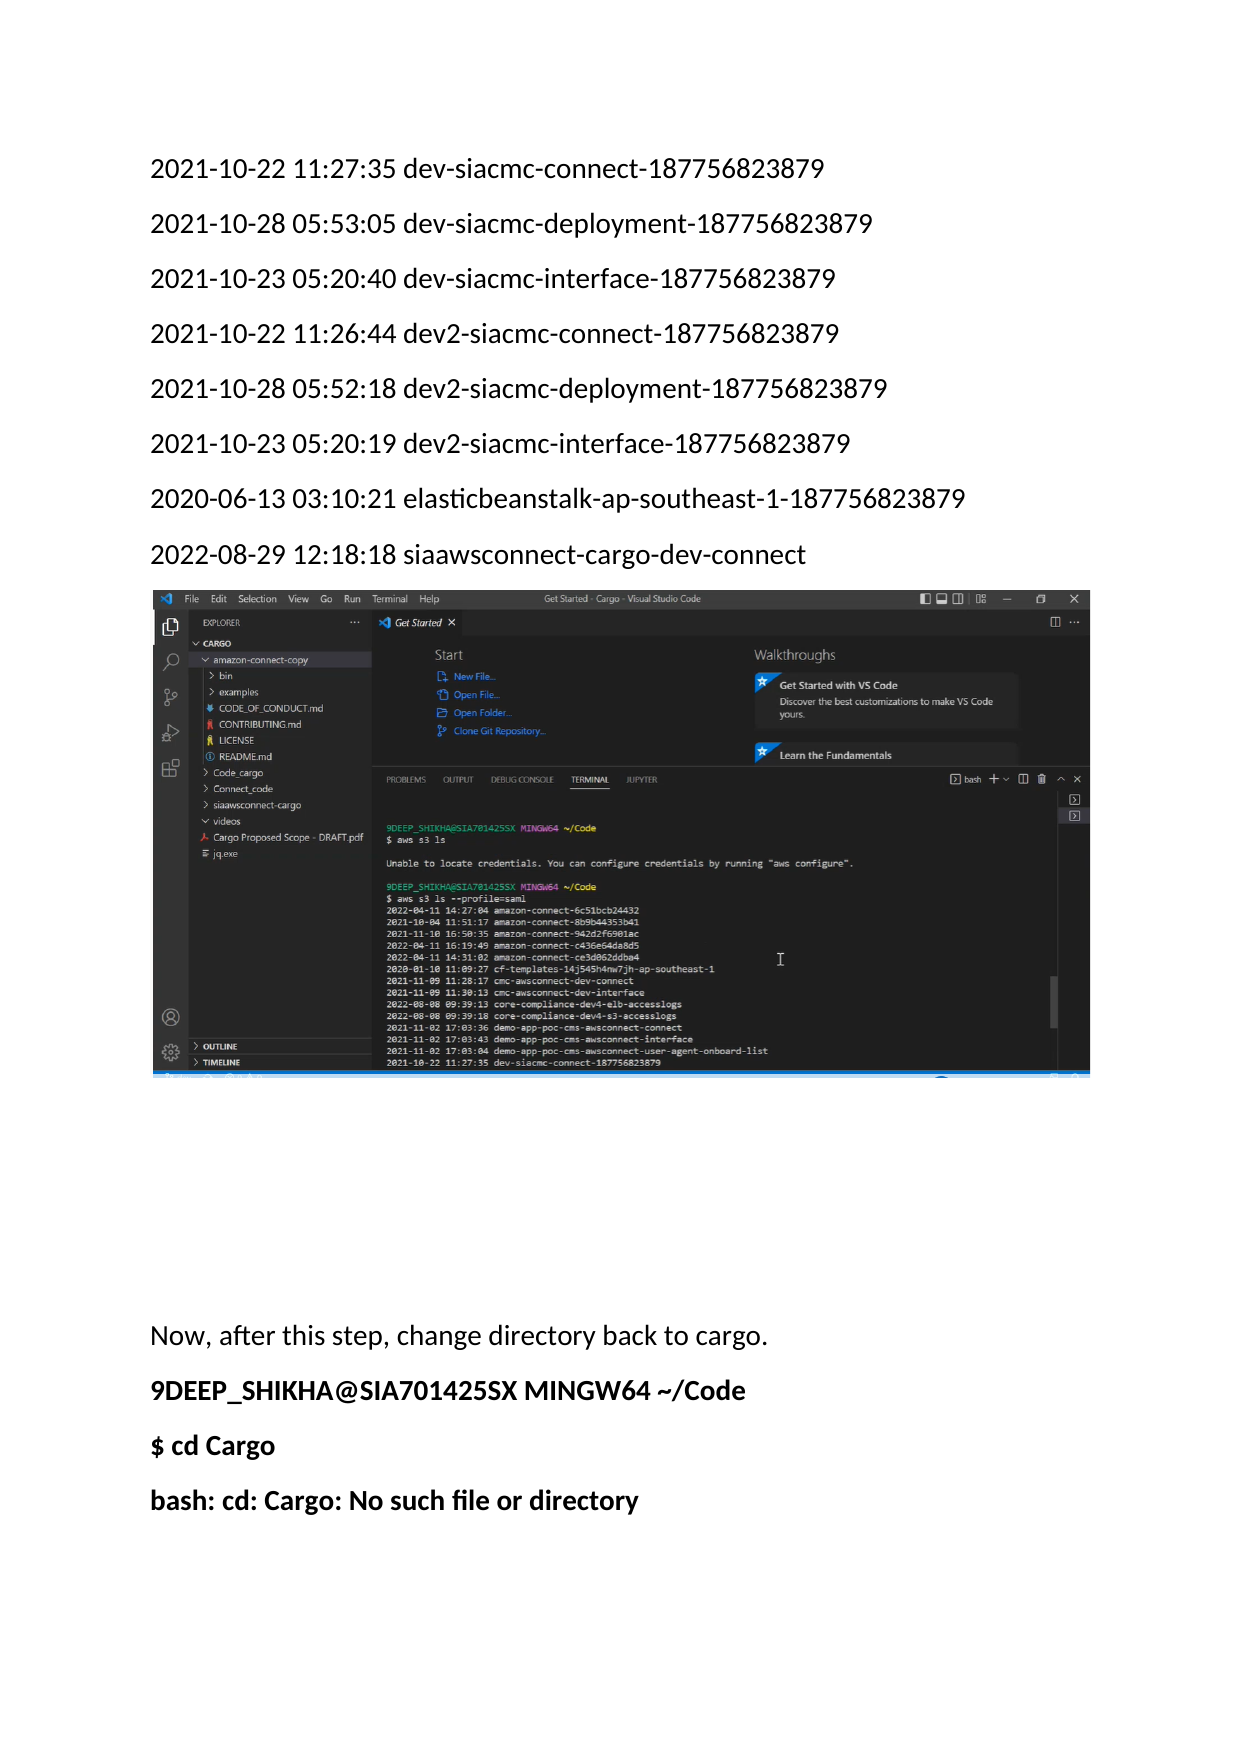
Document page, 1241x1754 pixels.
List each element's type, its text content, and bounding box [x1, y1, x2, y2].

picture [150, 590, 1091, 1078]
text 2021-10-22 11:27:35 dev-siacmc-connect-187756823879 [150, 150, 1090, 186]
text bash: cd: Cargo: No such file or directory [150, 1482, 1090, 1518]
text 2021-10-23 05:20:40 dev-siacmc-interface-187756823879 [150, 260, 1090, 296]
text 2021-10-28 05:53:05 dev-siacmc-deployment-187756823879 [150, 205, 1090, 241]
text 9DEEP_SHIKHA@SIA701425SX MINGW64 ~/Code [150, 1372, 1090, 1408]
text 2021-10-23 05:20:19 dev2-siacmc-interface-187756823879 [150, 426, 1090, 461]
text Now, after this step, change directory back to cargo. [150, 1317, 1090, 1353]
text 2021-10-22 11:26:44 dev2-siacmc-connect-187756823879 [150, 315, 1090, 351]
text 2020-06-13 03:10:21 elasticbeanstalk-ap-southeast-1-187756823879 [150, 481, 1090, 516]
text 2022-08-29 12:18:18 siaawsconnect-cargo-dev-connect [150, 536, 1090, 571]
text 2021-10-28 05:52:18 dev2-siacmc-deployment-187756823879 [150, 370, 1090, 406]
text $ cd Cargo [150, 1427, 1090, 1463]
